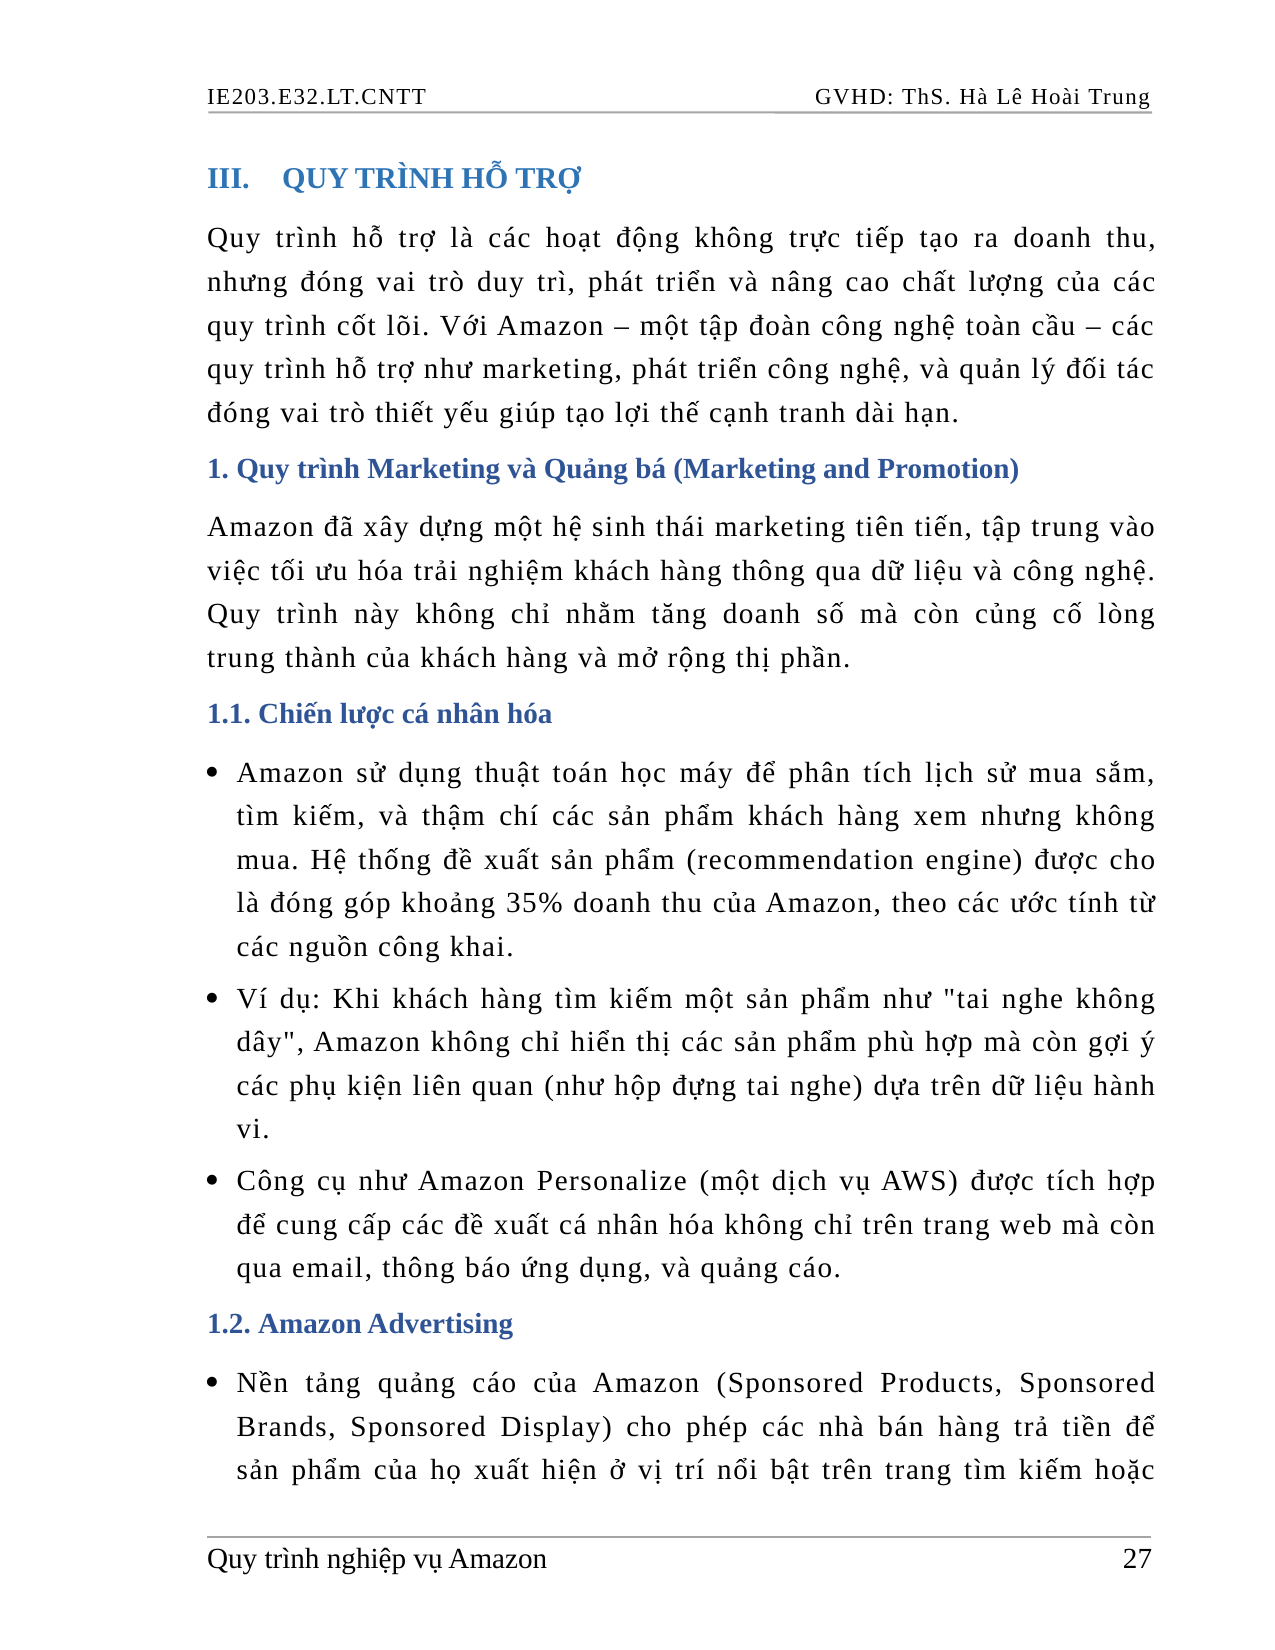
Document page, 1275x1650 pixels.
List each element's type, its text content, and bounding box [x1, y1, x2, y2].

text QUY TRÌNH HỖ TRỢ [207, 160, 1157, 195]
text Quy trình Marketing và Quảng bá (Marketing and Promotion) [207, 451, 1157, 484]
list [207, 1365, 1157, 1486]
list Amazon sử dụng thuật toán học máy để phân tích lịch sử mua sắm, tìm kiếm, và thậm chí các sản phẩm khách hàng xem nhưng không mua. Hệ thống đề xuất sản phẩm (recommendation engine) được cho là đóng góp khoảng 35% doanh thu của Amazon, theo các ước tính từ các nguồn công khai. [207, 755, 1157, 962]
text Amazon đã xây dựng một hệ sinh thái marketing tiên tiến, tập trung vào việc tối ưu hóa trải nghiệm khách hàng thông qua dữ liệu và công nghệ. Quy trình này không chỉ nhằm tăng doanh số mà còn củng cố lòng trung thành của khách hàng và mở rộng thị phần. [207, 509, 1157, 673]
list Công cụ như Amazon Personalize (một dịch vụ AWS) được tích hợp để cung cấp các đề xuất cá nhân hóa không chỉ trên trang web mà còn qua email, thông báo ứng dụng, và quảng cáo. [207, 1163, 1157, 1284]
text Amazon Advertising [207, 1307, 1157, 1340]
list Ví dụ: Khi khách hàng tìm kiếm một sản phẩm như "tai nghe không dây", Amazon không chỉ hiển thị các sản phẩm phù hợp mà còn gợi ý các phụ kiện liên quan (như hộp đựng tai nghe) dựa trên dữ liệu hành vi. [207, 981, 1157, 1145]
text Quy trình hỗ trợ là các hoạt động không trực tiếp tạo ra doanh thu, nhưng đóng vai trò duy trì, phát triển và nâng cao chất lượng của các quy trình cốt lõi. Với Amazon – một tập đoàn công nghệ toàn cầu – các quy trình hỗ trợ như marketing, phát triển công nghệ, và quản lý đối tác đóng vai trò thiết yếu giúp tạo lợi thế cạnh tranh dài hạn. [207, 221, 1157, 428]
text Chiến lược cá nhân hóa [207, 696, 1157, 729]
